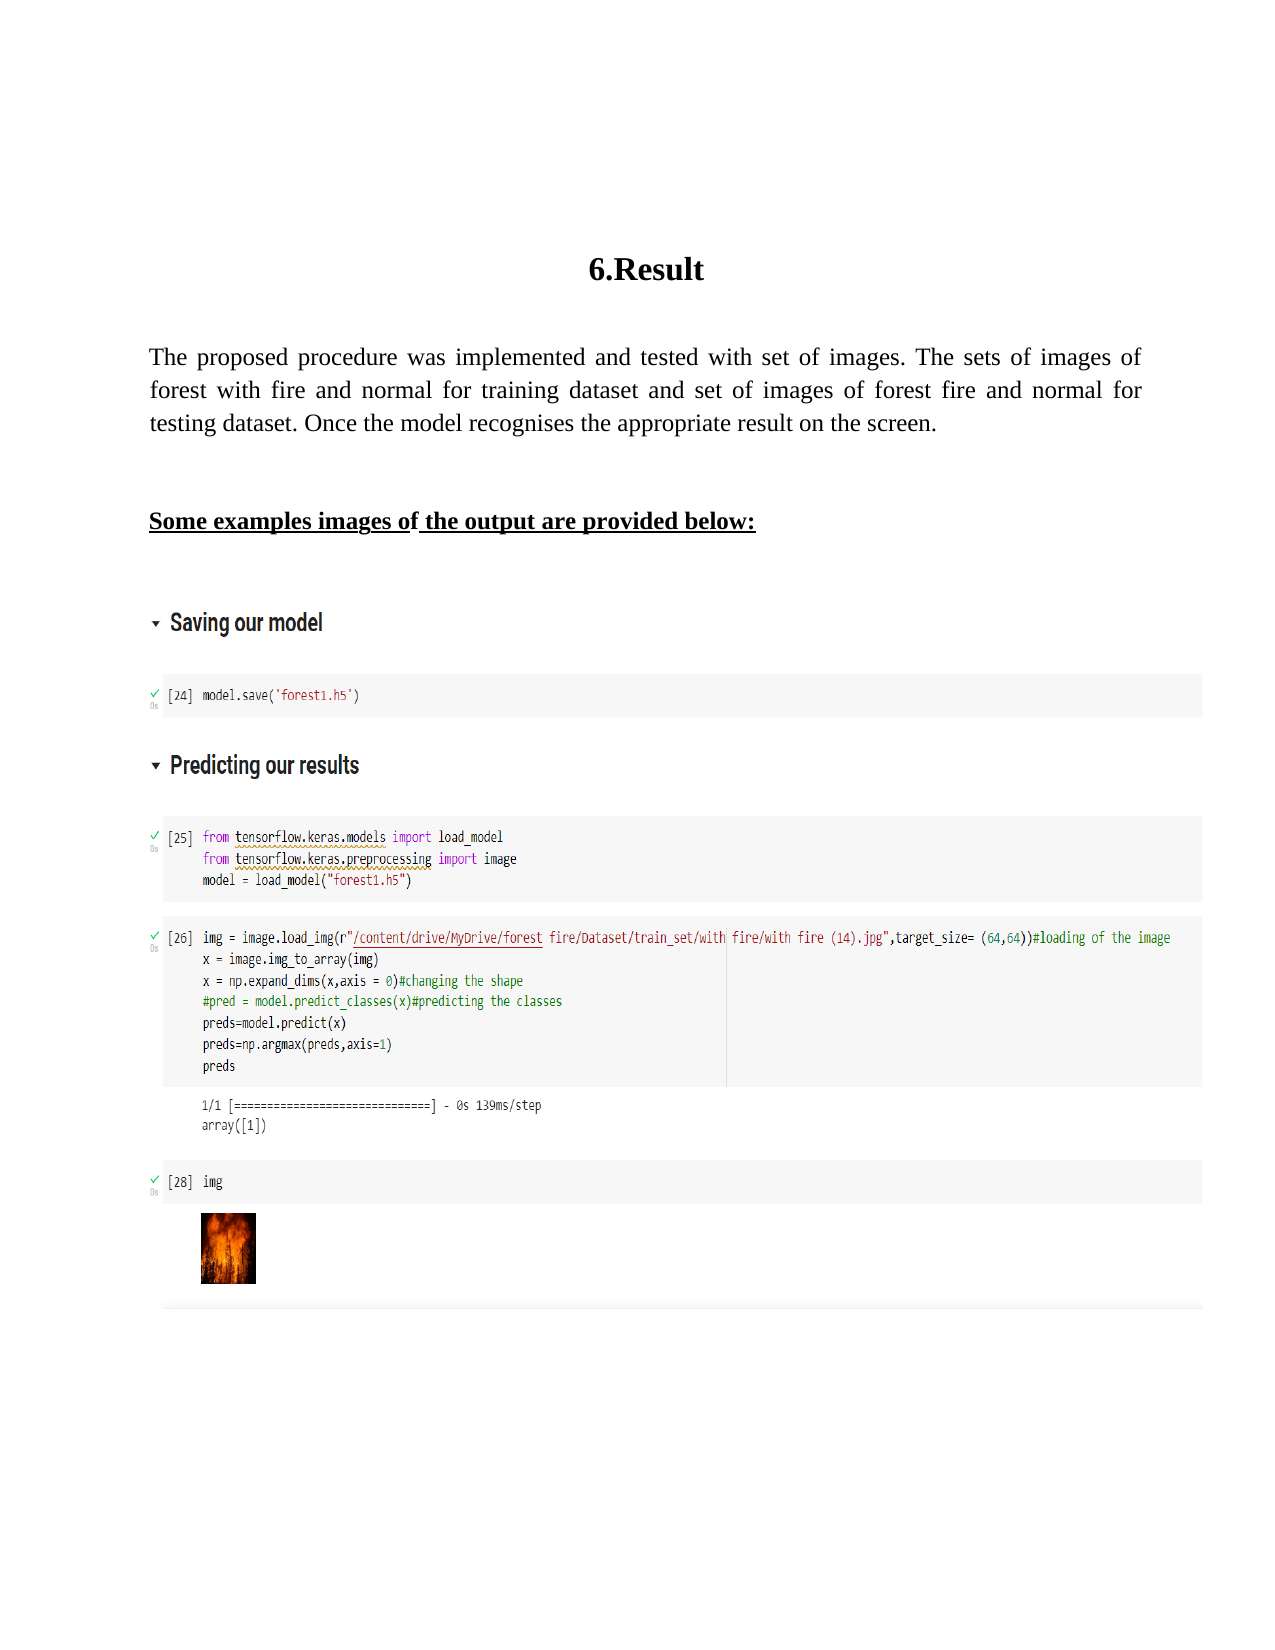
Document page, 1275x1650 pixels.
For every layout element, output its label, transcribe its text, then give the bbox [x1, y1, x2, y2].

text The proposed procedure was implemented and tested with set of images. The sets of images of forest with fire and normal for training dataset and set of images of forest fire and normal for testing dataset. Once the model recognises the appropriate result on the screen. [148, 342, 1143, 437]
text Some examples images of the output are provided below: [148, 506, 1143, 535]
subtitle 6.Result [148, 250, 1144, 288]
picture [148, 604, 1203, 1309]
